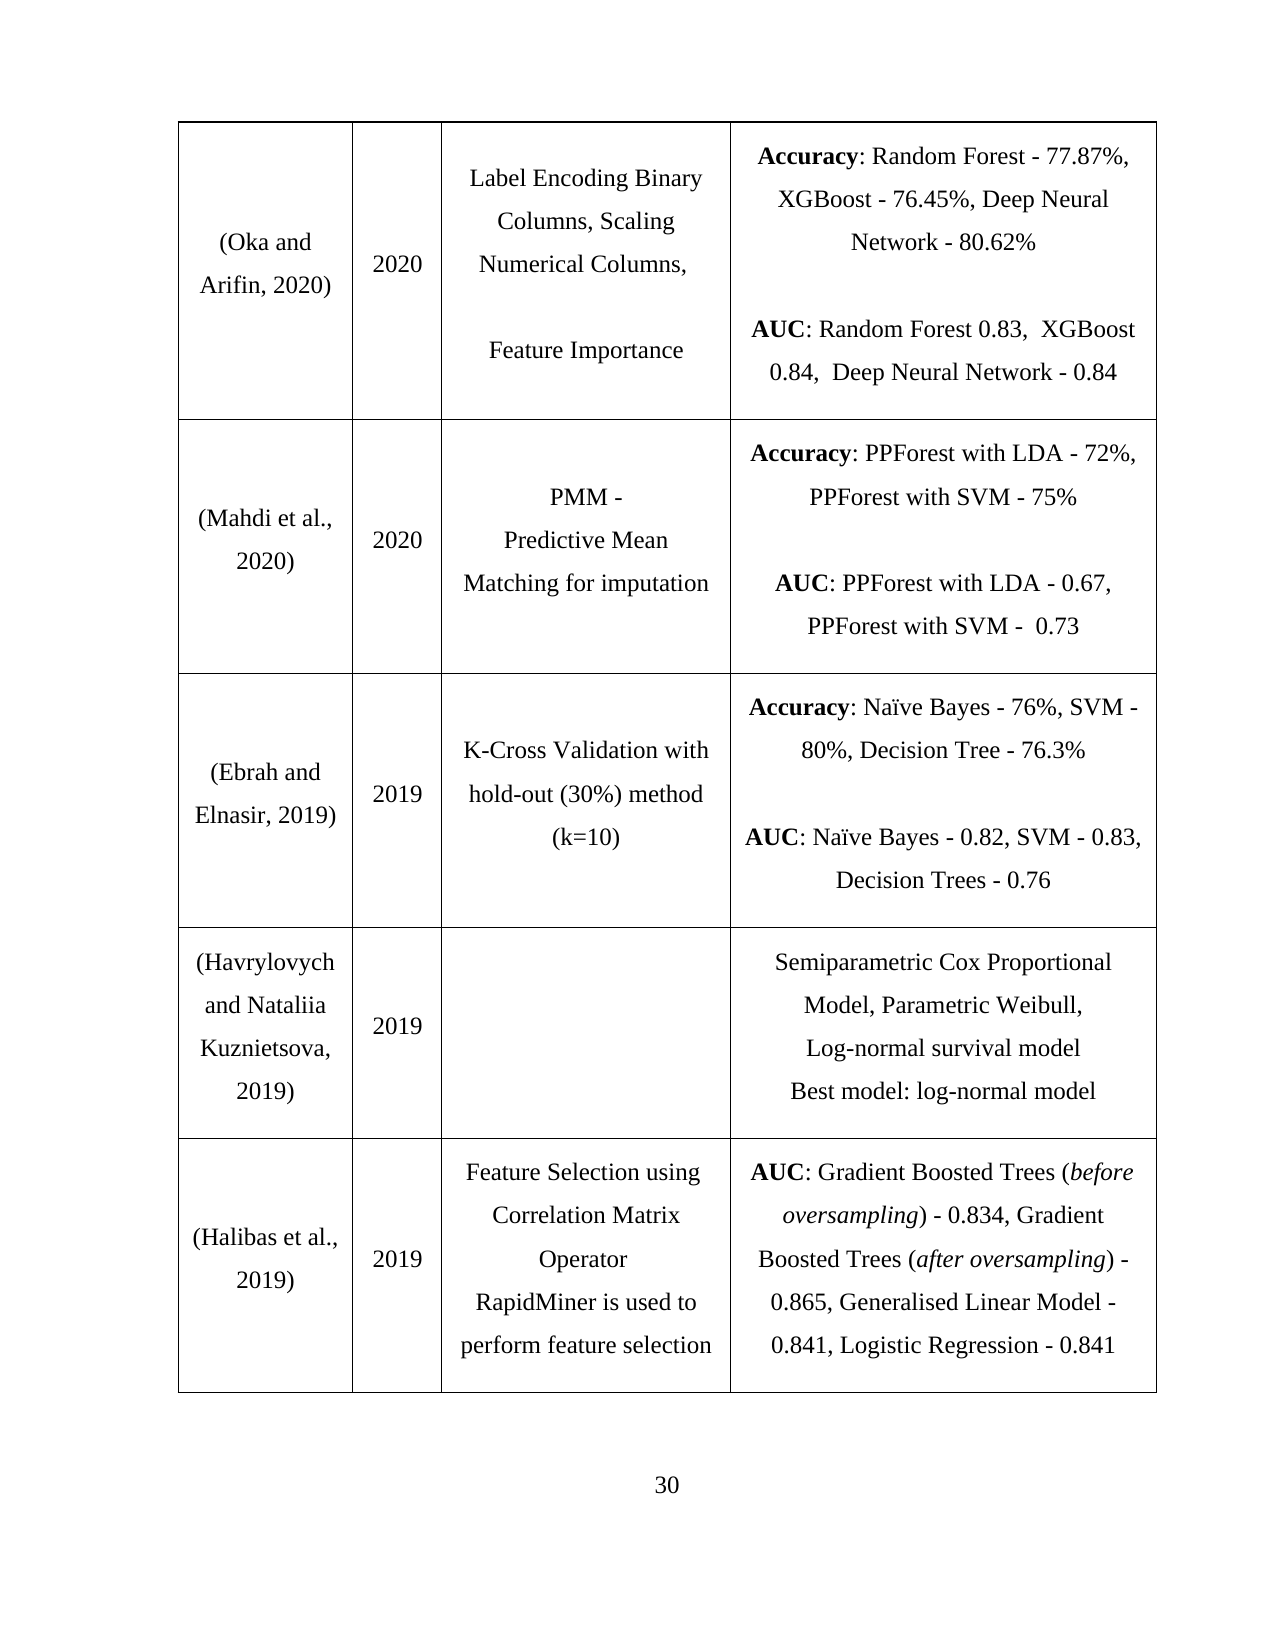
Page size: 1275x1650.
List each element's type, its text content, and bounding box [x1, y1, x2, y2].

table_cell Semiparametric Cox Proportional Model, Parametric Weibull, Log-normal survival model Best model: log-normal model [731, 928, 1156, 1138]
table_cell 2019 [353, 1139, 441, 1392]
table_cell Accuracy: Random Forest - 77.87%, XGBoost - 76.45%, Deep Neural Network - 80.62% AUC: Random Forest 0.83, XGBoost 0.84, Deep Neural Network - 0.84 [731, 123, 1156, 419]
table_cell (Ebrah and Elnasir, 2019) [179, 674, 352, 927]
table_cell 2020 [353, 420, 441, 673]
table_cell 2019 [353, 674, 441, 927]
table_cell 2020 [353, 123, 441, 419]
table_cell (Oka and Arifin, 2020) [179, 123, 352, 419]
table_cell AUC: Gradient Boosted Trees (before oversampling) - 0.834, Gradient Boosted Trees (after oversampling) - 0.865, Generalised Linear Model - 0.841, Logistic Regression - 0.841 [731, 1139, 1156, 1392]
table_cell (Halibas et al., 2019) [179, 1139, 352, 1392]
table_cell [442, 928, 730, 1138]
table_cell PMM - Predictive Mean Matching for imputation [442, 420, 730, 673]
table_cell Feature Selection using Correlation Matrix Operator RapidMiner is used to perform feature selection [442, 1139, 730, 1392]
table_cell Label Encoding Binary Columns, Scaling Numerical Columns, Feature Importance [442, 123, 730, 419]
table_cell 2019 [353, 928, 441, 1138]
table_cell Accuracy: Naïve Bayes - 76%, SVM - 80%, Decision Tree - 76.3% AUC: Naïve Bayes - 0.82, SVM - 0.83, Decision Trees - 0.76 [731, 674, 1156, 927]
table_cell Accuracy: PPForest with LDA - 72%, PPForest with SVM - 75% AUC: PPForest with LDA - 0.67, PPForest with SVM - 0.73 [731, 420, 1156, 673]
table_cell K-Cross Validation with hold-out (30%) method (k=10) [442, 674, 730, 927]
table_cell (Mahdi et al., 2020) [179, 420, 352, 673]
table_cell (Havrylovych and Nataliia Kuznietsova, 2019) [179, 928, 352, 1138]
